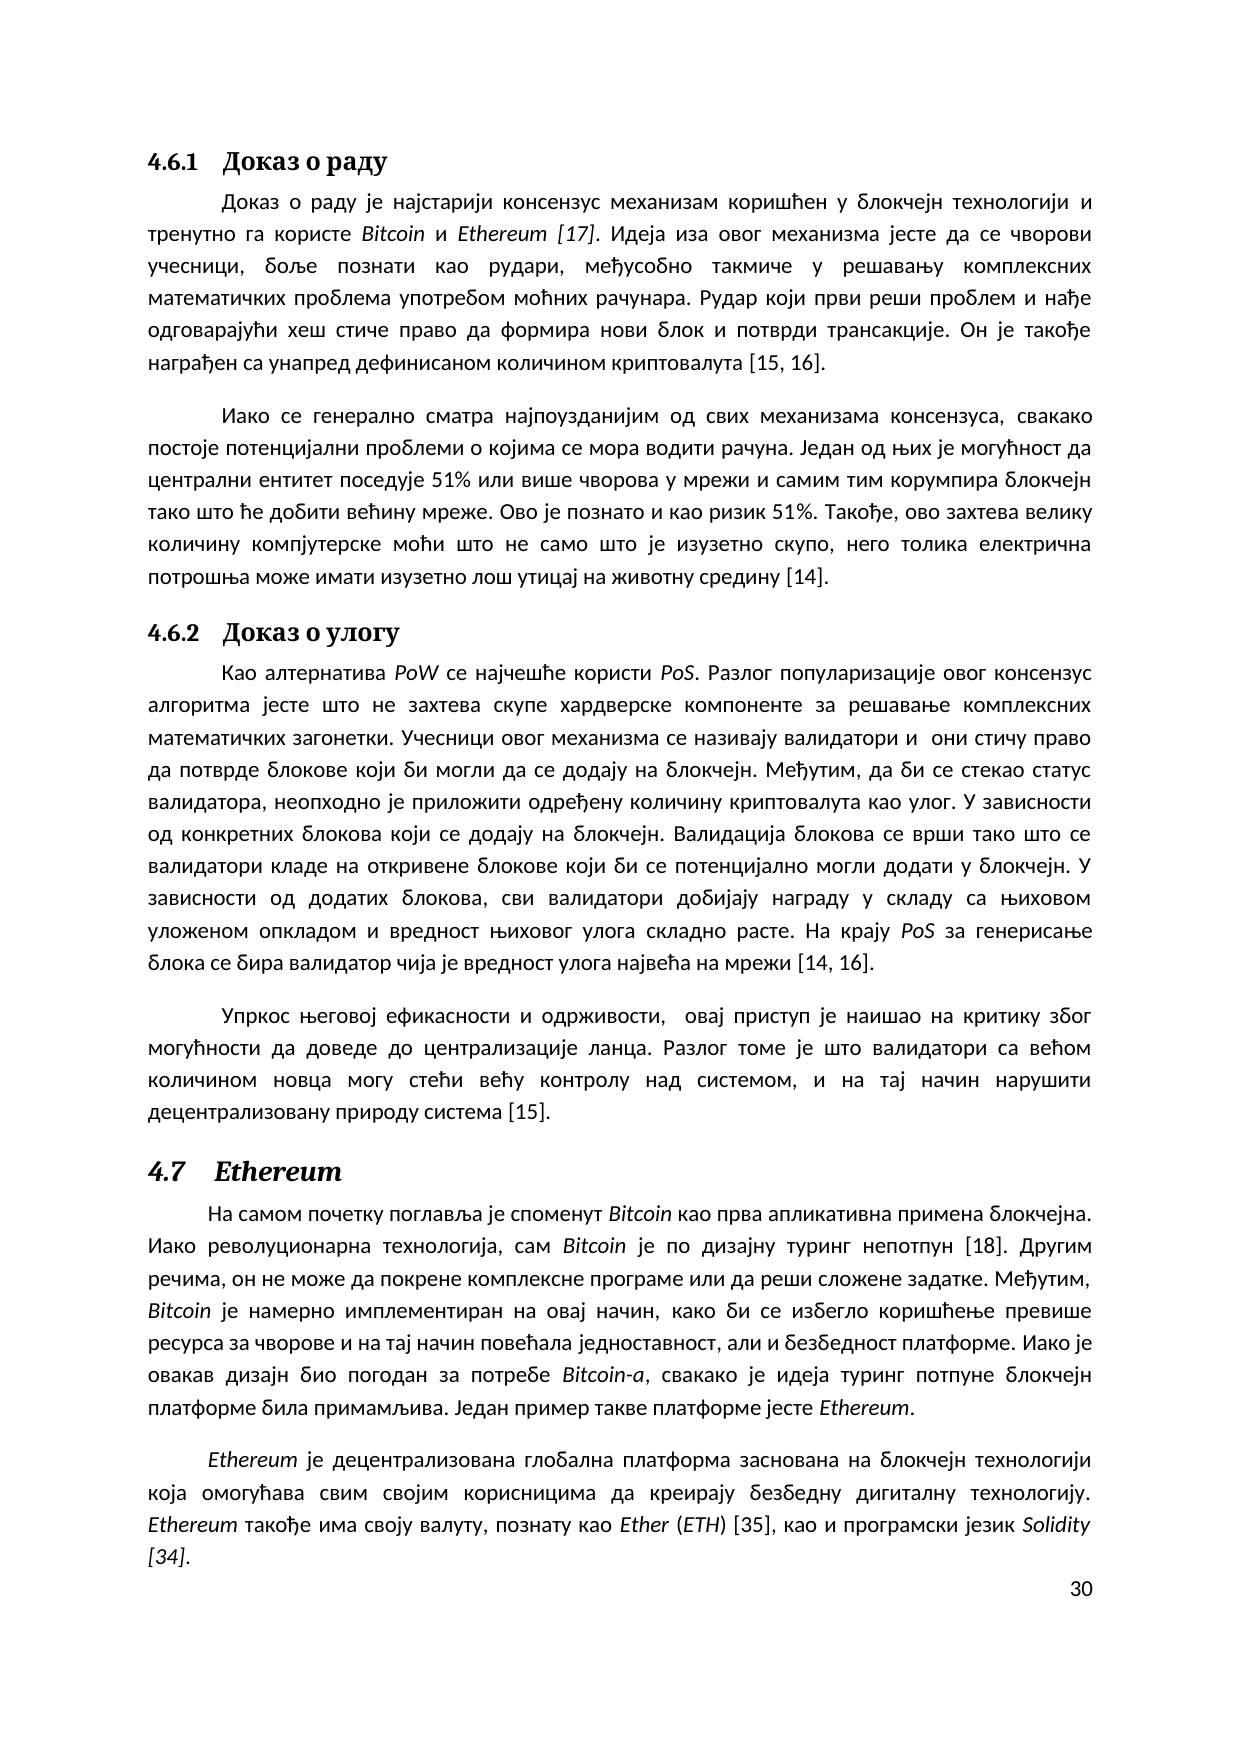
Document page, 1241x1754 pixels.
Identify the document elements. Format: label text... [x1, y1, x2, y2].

text Ethereum је децентрализована глобална платформа заснована на блокчејн технологији која омогућава свим својим корисницима да креирају безбедну дигиталну технологију. Ethereum такође има своју валуту, познату као Ether (ETH) [35], као и програмски језик Solidity [34]. [148, 1446, 1093, 1570]
subtitle Доказ о раду [148, 148, 1093, 176]
subtitle Ethereum [148, 1155, 1093, 1188]
text Иако се генерално сматра најпоузданијим од свих механизама консензуса, свакако постоје потенцијални проблеми о којима се мора водити рачуна. Један од њих је могућност да централни ентитет поседује 51% или више чворова у мрежи и самим тим корумпира блокчејн тако што ће добити већину мреже. Ово је познато и као ризик 51%. Такође, ово захтева велику количину компјутерске моћи што не само што је изузетно скупо, него толика електрична потрошња може имати изузетно лош утицај на животну средину [14]. [148, 401, 1093, 590]
subtitle Доказ о улогу [148, 619, 1093, 648]
text На самом почетку поглавља је споменут Bitcoin као прва апликативна примена блокчејна. Иако револуционарна технологија, сам Bitcoin је по дизајну туринг непотпун [18]. Другим речима, он не може да покрене комплексне програме или да реши сложене задатке. Међутим, Bitcoin је намерно имплементиран на овај начин, како би се избегло коришћење превише ресурса за чворове и на тај начин повећала једноставност, али и безбедност платформе. Иако је овакав дизајн био погодан за потребе Bitcoin-a, свакако је идеја туринг потпуне блокчејн платформе била примамљива. Један пример такве платформе јесте Ethereum. [148, 1199, 1093, 1421]
text Упркос његовој ефикасности и одрживости, овај приступ је наишао на критику због могућности да доведе до централизације ланца. Разлог томе је што валидатори са већом количином новца могу стећи већу контролу над системом, и на тај начин нарушити децентрализовану природу система [15]. [148, 1001, 1093, 1126]
text Као алтернатива PoW се најчешће користи PoS. Разлог популаризације овог консензус алгоритма јесте што не захтева скупе хардверске компоненте за решавање комплексних математичких загонетки. Учесници овог механизма се називају валидатори и они стичу право да потврде блокове који би могли да се додају на блокчејн. Међутим, да би се стекао статус валидатора, неопходно је приложити одређену количину криптовалута као улог. У зависности од конкретних блокова који се додају на блокчејн. Валидација блокова се врши тако што се валидатори кладе на откривене блокове који би се потенцијално могли додати у блокчејн. У зависности од додатих блокова, сви валидатори добијају награду у складу са њиховом уложеном опкладом и вредност њиховог улога складно расте. На крају PoS за генерисање блока се бира валидатор чија је вредност улога највећа на мрежи [14, 16]. [148, 658, 1093, 976]
text Доказ о раду је најстарији консензус механизам коришћен у блокчејн технологији и тренутно га користе Bitcoin и Ethereum [17]. Идеја иза овог механизма јесте да се чворови учесници, боље познати као рудари, међусобно такмиче у решавању комплексних математичких проблема употребом моћних рачунара. Рудар који први реши проблем и нађе одговарајући хеш стиче право да формира нови блок и потврди трансакције. Он је такође награђен са унапред дефинисаном количином криптовалута [15, 16]. [148, 187, 1093, 376]
